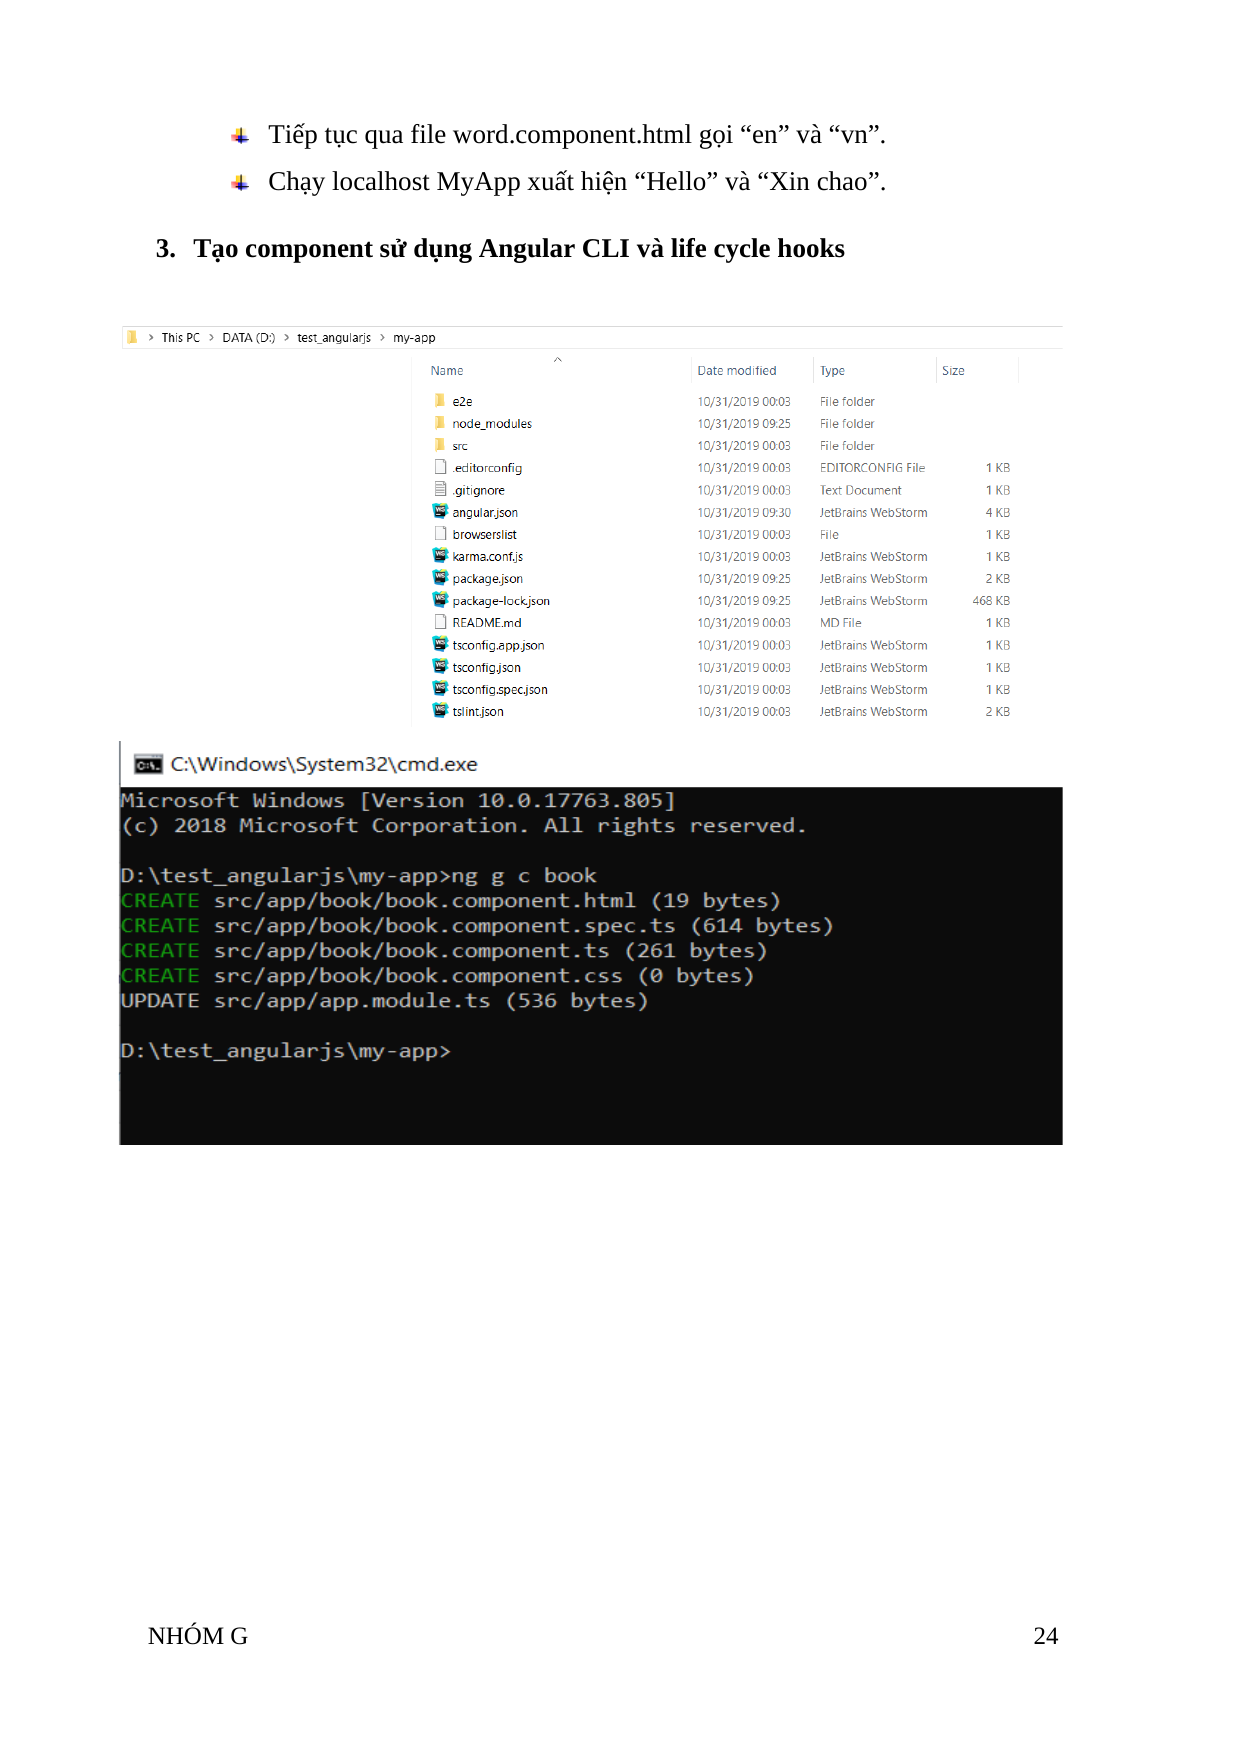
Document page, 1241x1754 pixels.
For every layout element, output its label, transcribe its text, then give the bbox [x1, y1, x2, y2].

picture [231, 126, 249, 144]
picture [118, 741, 1063, 1145]
picture [231, 173, 249, 191]
list Tiếp tục qua file word.component.html gọi “en” và “vn”. [231, 118, 1063, 149]
picture [118, 322, 1063, 727]
list Chạy localhost MyApp xuất hiện “Hello” và “Xin chao”. [231, 165, 1063, 196]
subtitle Tạo component sử dụng Angular CLI và life cycle hooks [156, 232, 1063, 263]
